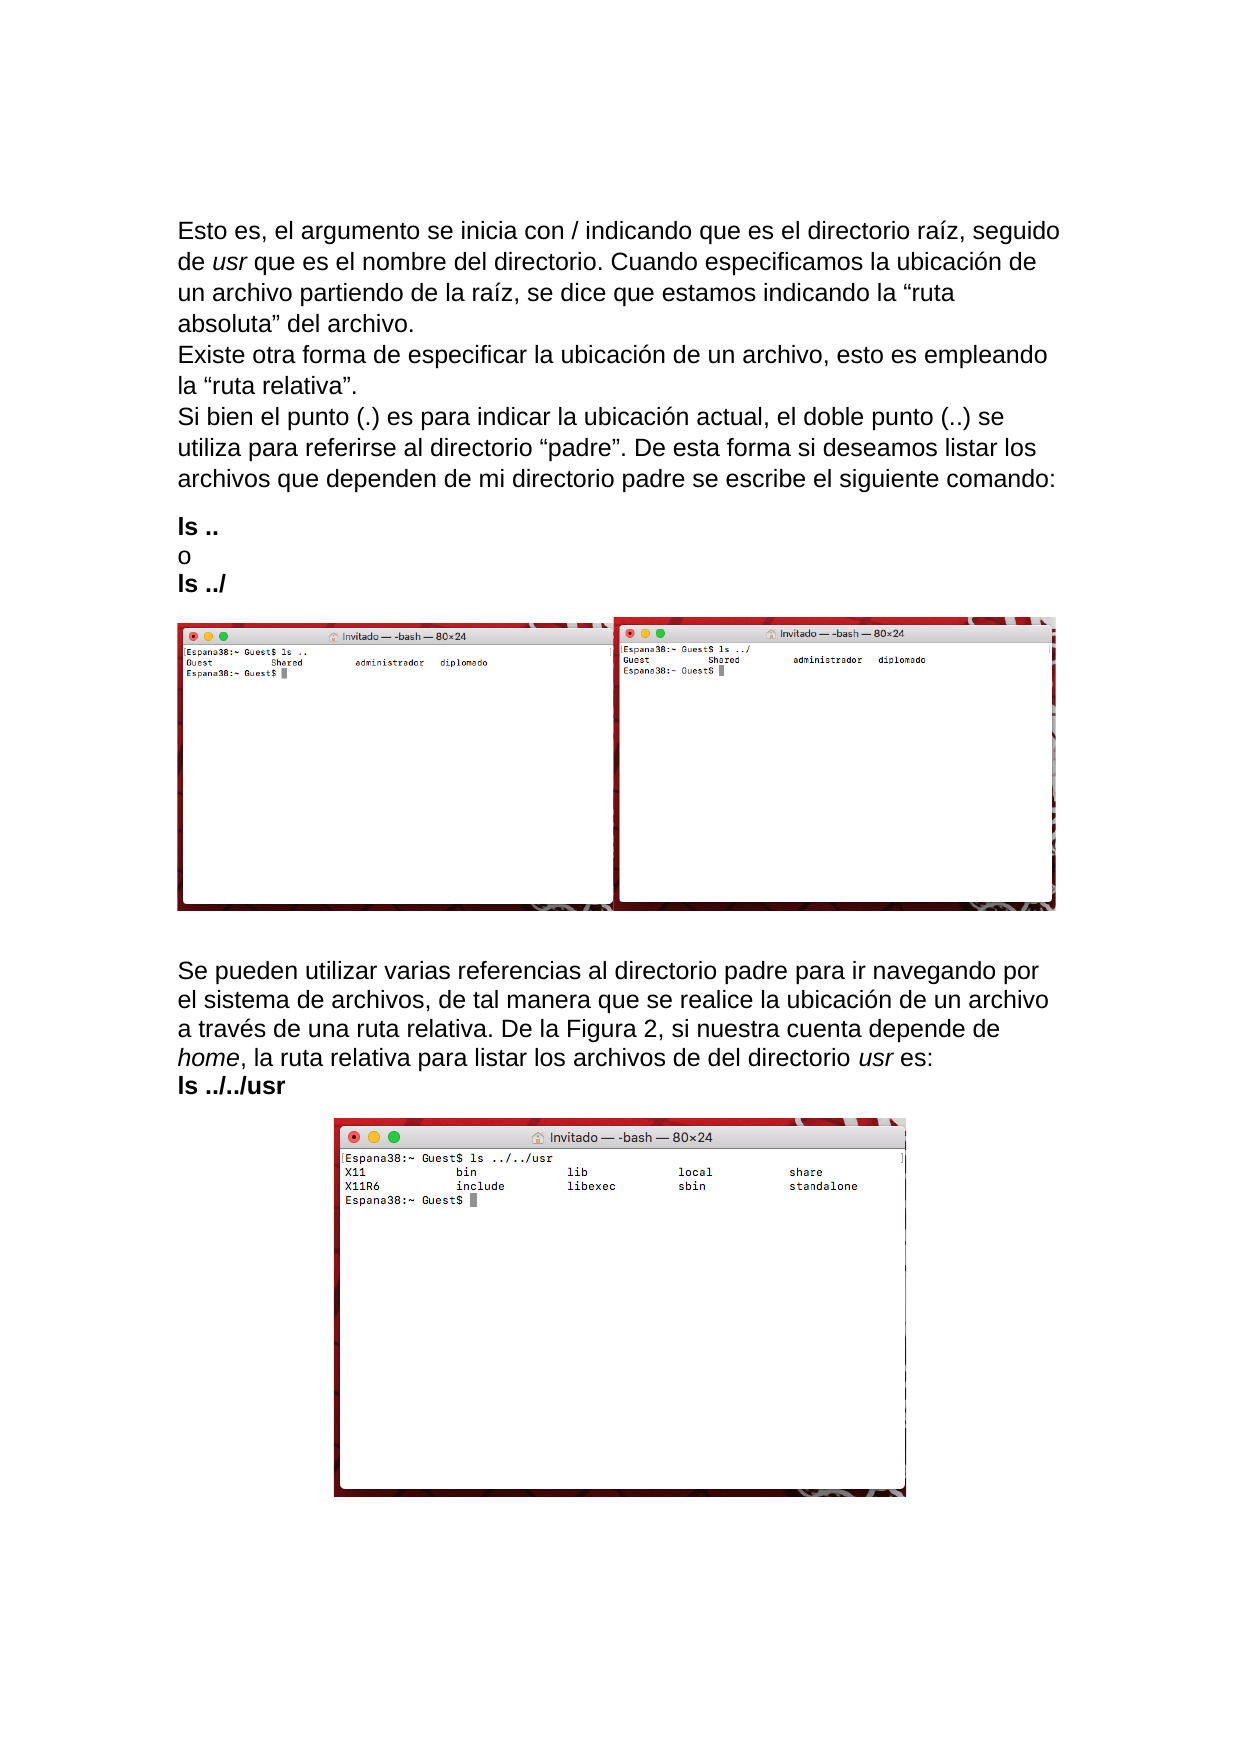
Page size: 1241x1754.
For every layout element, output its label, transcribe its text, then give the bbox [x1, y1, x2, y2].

text o [177, 541, 1063, 569]
text Se pueden utilizar varias referencias al directorio padre para ir navegando por el sistema de archivos, de tal manera que se realice la ubicación de un archivo a través de una ruta relativa. De la Figura 2, si nuestra cuenta depende de home, la ruta relativa para listar los archivos de del directorio usr es: [177, 956, 1063, 1071]
text Esto es, el argumento se inicia con / indicando que es el directorio raíz, seguido de usr que es el nombre del directorio. Cuando especificamos la ubicación de un archivo partiendo de la raíz, se dice que estamos indicando la “ruta absoluta” del archivo. Existe otra forma de especificar la ubicación de un archivo, esto es empleando la “ruta relativa”. Si bien el punto (.) es para indicar la ubicación actual, el doble punto (..) se utiliza para referirse al directorio “padre”. De esta forma si deseamos listar los archivos que dependen de mi directorio padre se escribe el siguiente comando: [177, 216, 1063, 493]
picture [333, 1118, 907, 1497]
picture [177, 617, 1056, 911]
text ls ../../usr [177, 1071, 1063, 1100]
text ls ../ [177, 569, 1063, 598]
text ls .. [177, 512, 1063, 541]
